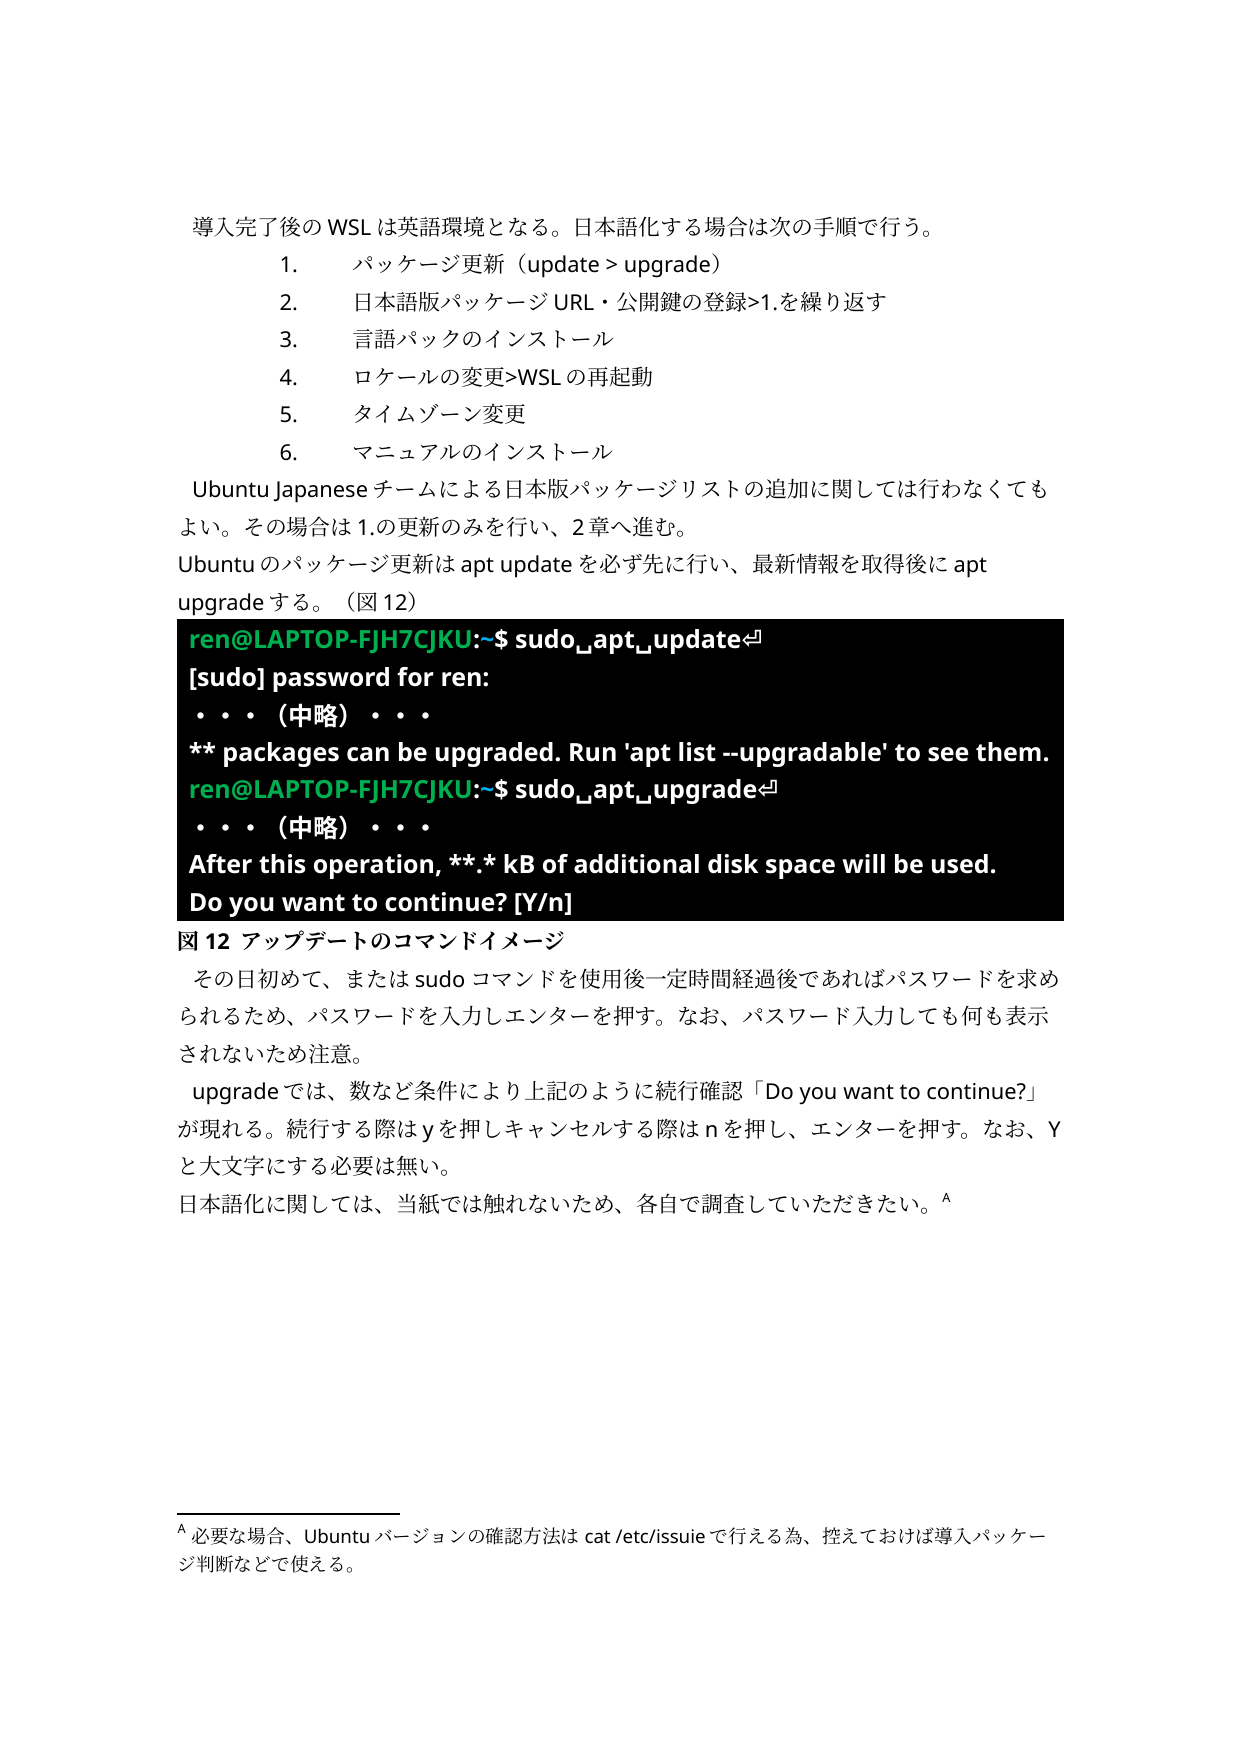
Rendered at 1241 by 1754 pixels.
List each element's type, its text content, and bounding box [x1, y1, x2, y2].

text upgradeでは、数など条件により上記のように続行確認「Do you want to continue?」が現れる。続行する際はyを押しキャンセルする際はnを押し、エンターを押す。なお、Yと大文字にする必要は無い。 日本語化に関しては、当紙では触れないため、各自で調査していただきたい。 [177, 1071, 1063, 1221]
text Ubuntu Japaneseチームによる日本版パッケージリストの追加に関しては行わなくてもよい。その場合は1.の更新のみを行い、2章へ進む。 Ubuntuのパッケージ更新はapt updateを必ず先に行い、最新情報を取得後にapt upgradeする。（図12） [177, 469, 1063, 619]
text 図 12 アップデートのコマンドイメージ [177, 921, 1063, 959]
list 言語パックのインストール [265, 319, 1063, 357]
text 導入完了後のWSLは英語環境となる。日本語化する場合は次の手順で行う。 [177, 207, 1063, 244]
list パッケージ更新（update > upgrade） [265, 244, 1063, 282]
list タイムゾーン変更 [265, 394, 1063, 432]
list ロケールの変更>WSLの再起動 [265, 357, 1063, 394]
list マニュアルのインストール [265, 432, 1063, 469]
table_header ren@LAPTOP-FJH7CJKU:~$ sudo␣apt␣update⏎ [sudo] password for ren: ・・・（中略）・・・ ** packages can be upgraded. Run 'apt list --upgradable' to see them. ren@LAPTOP-FJH7CJKU:~$ sudo␣apt␣upgrade⏎ ・・・（中略）・・・ After this operation, **.* kB of additional disk space will be used. Do you want to continue? [Y/n] [178, 620, 1063, 920]
list 日本語版パッケージURL・公開鍵の登録>1.を繰り返す [265, 282, 1063, 319]
text その日初めて、またはsudoコマンドを使用後一定時間経過後であればパスワードを求められるため、パスワードを入力しエンターを押す。なお、パスワード入力しても何も表示されないため注意。 [177, 959, 1063, 1071]
